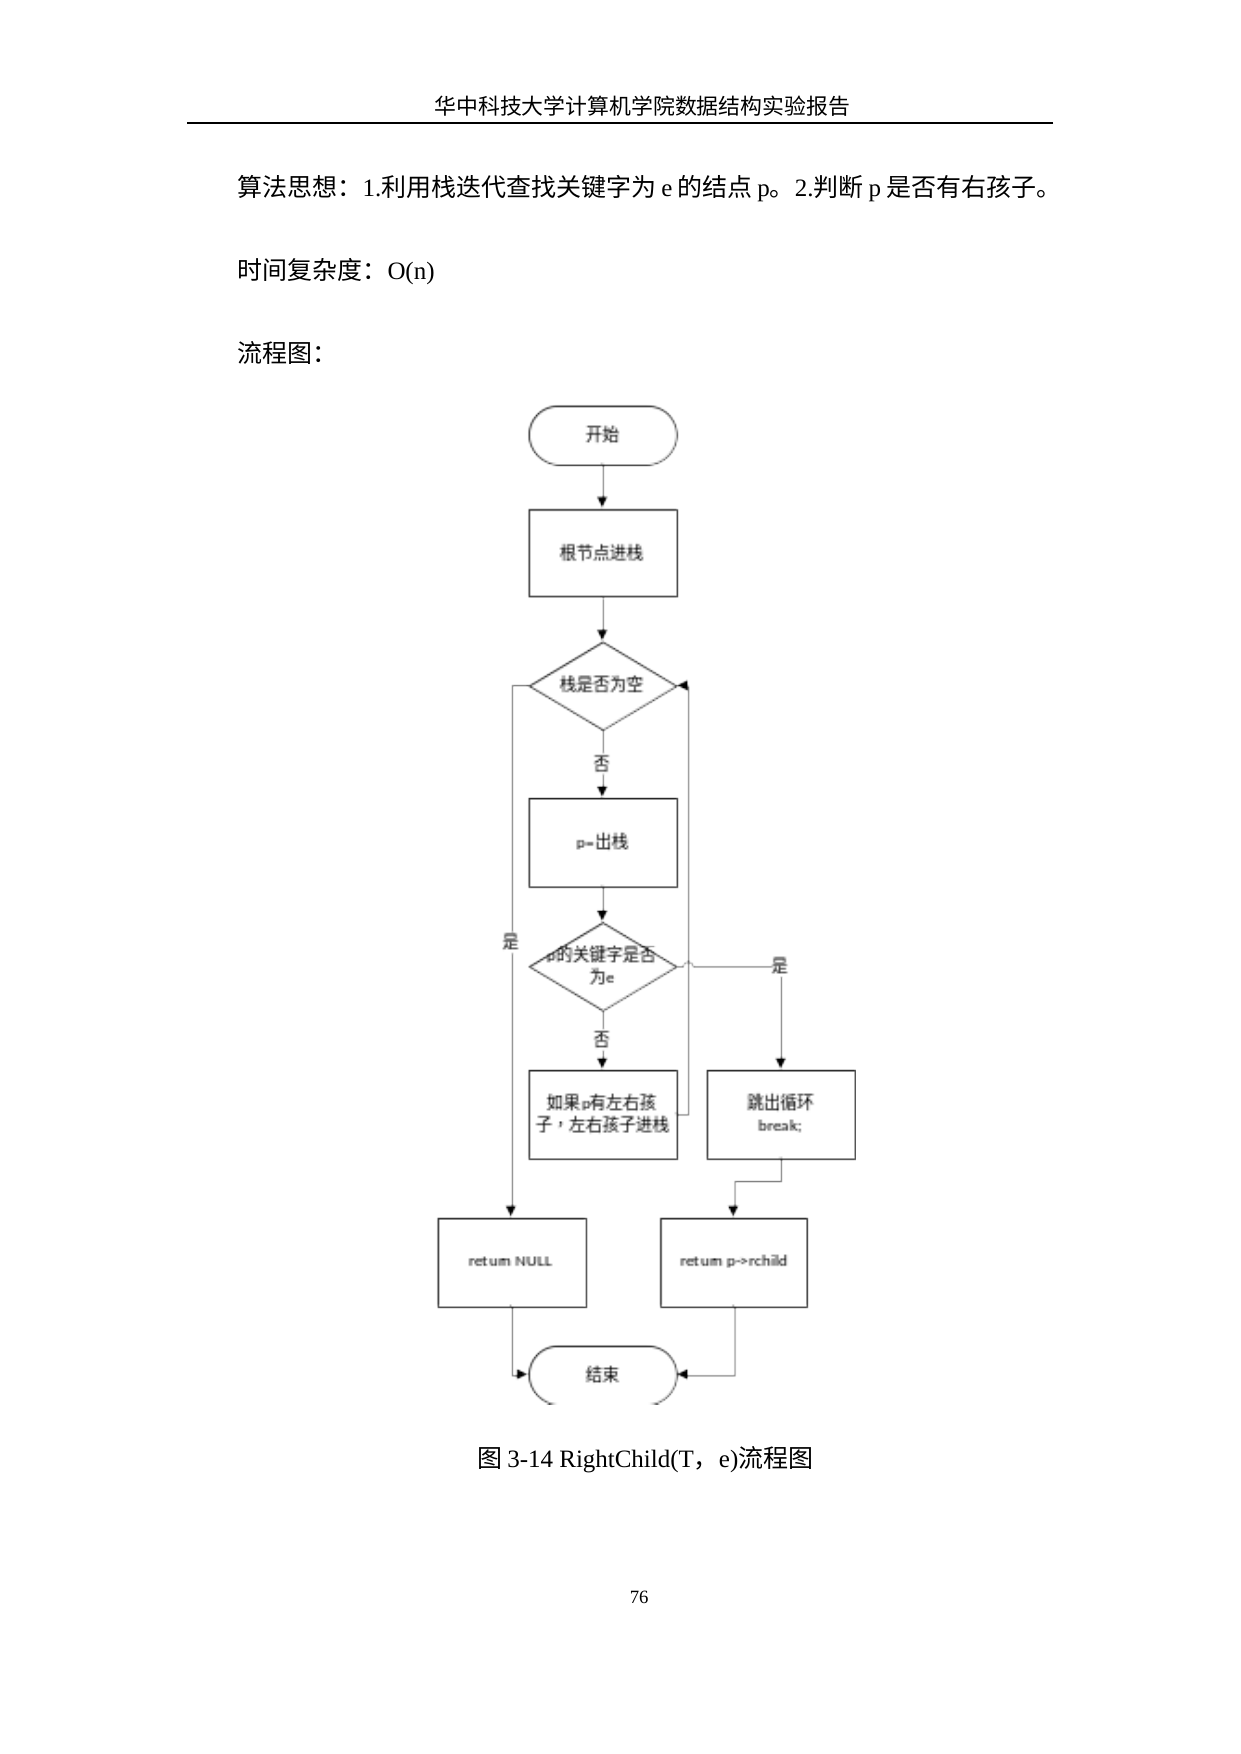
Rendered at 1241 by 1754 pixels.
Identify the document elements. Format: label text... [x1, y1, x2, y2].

text 流程图： [187, 319, 1053, 384]
text 时间复杂度：O(n) [187, 236, 1053, 301]
text 图3-14 RightChild(T，e)流程图 [187, 1424, 1053, 1489]
text 算法思想：1.利用栈迭代查找关键字为e的结点p。2.判断p是否有右孩子。 [187, 153, 1053, 218]
